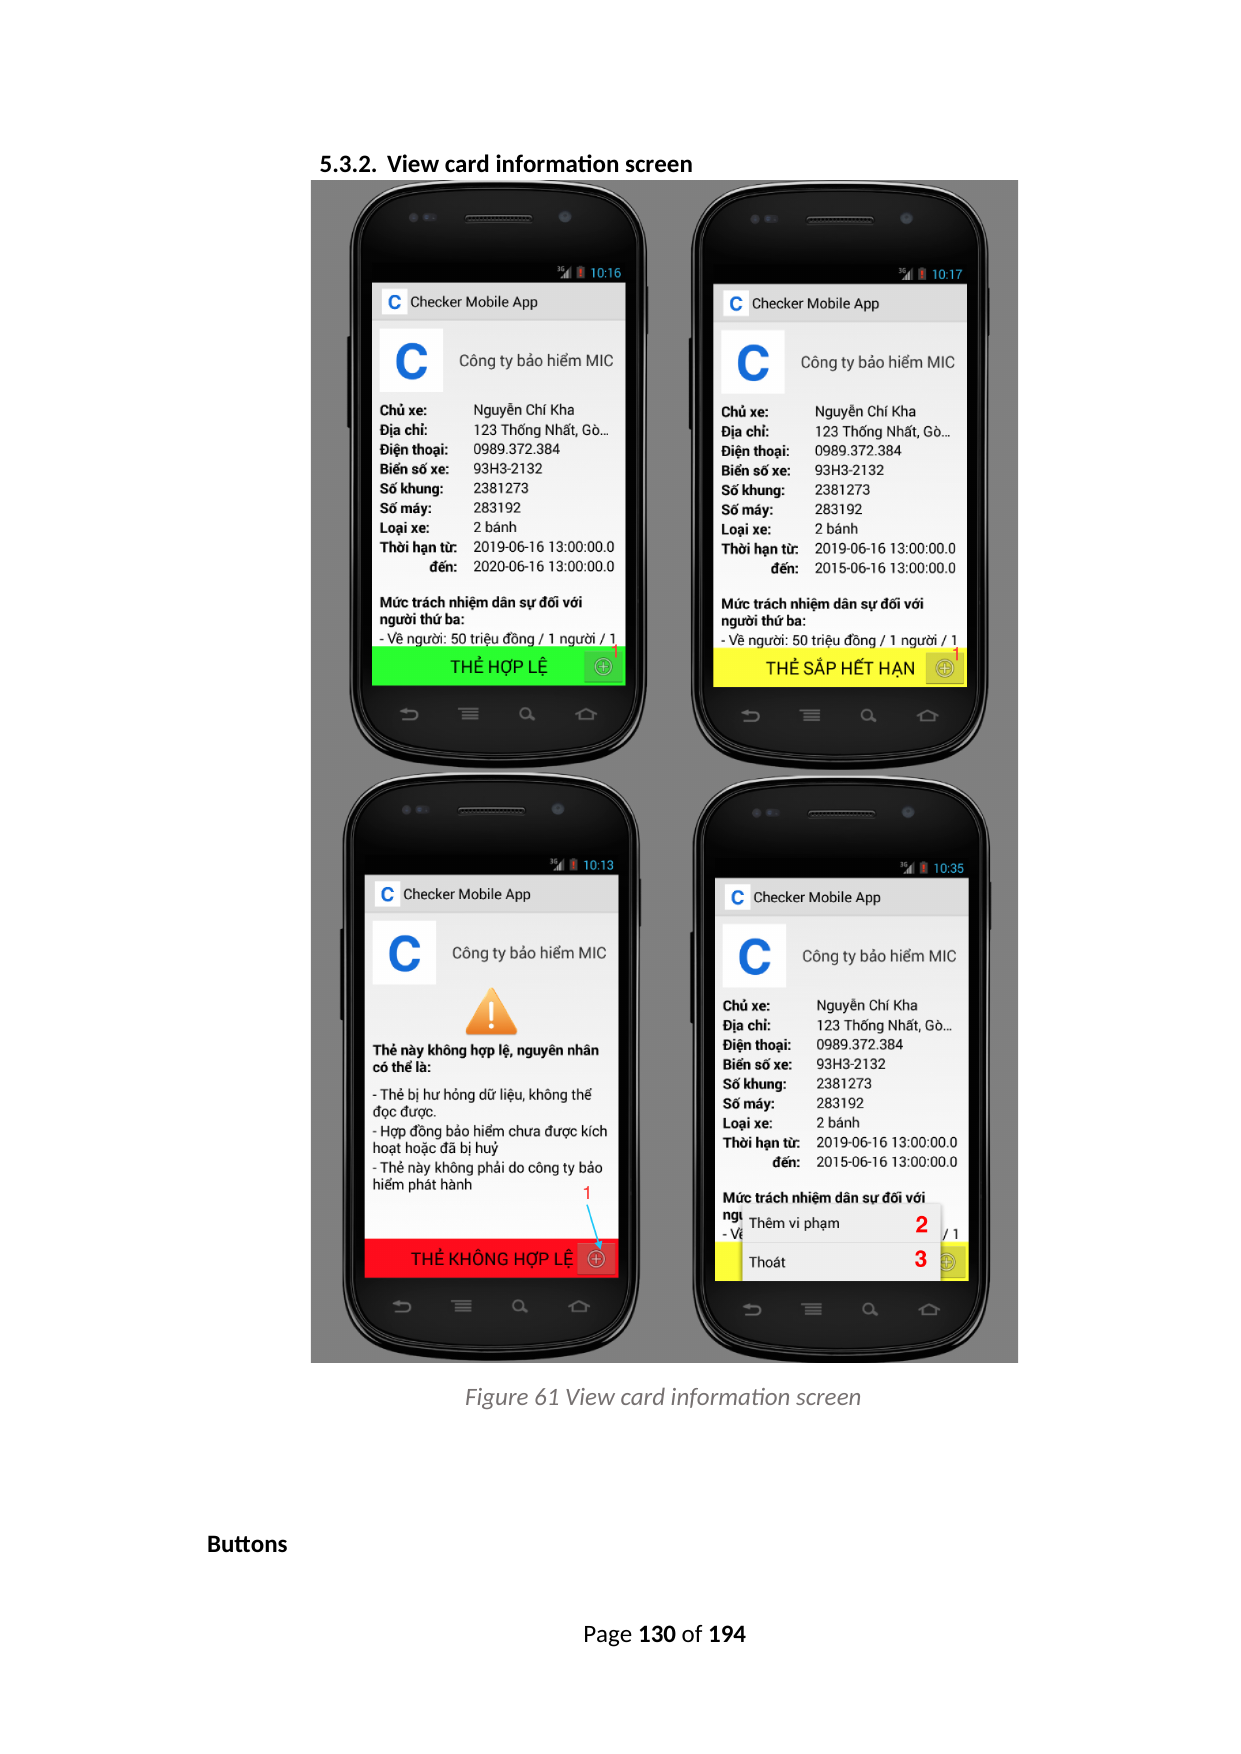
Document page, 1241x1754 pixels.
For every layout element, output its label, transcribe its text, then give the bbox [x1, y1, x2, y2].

picture [310, 180, 1019, 1363]
subtitle View card information screen [319, 148, 1122, 178]
text Buttons [207, 1528, 1122, 1559]
